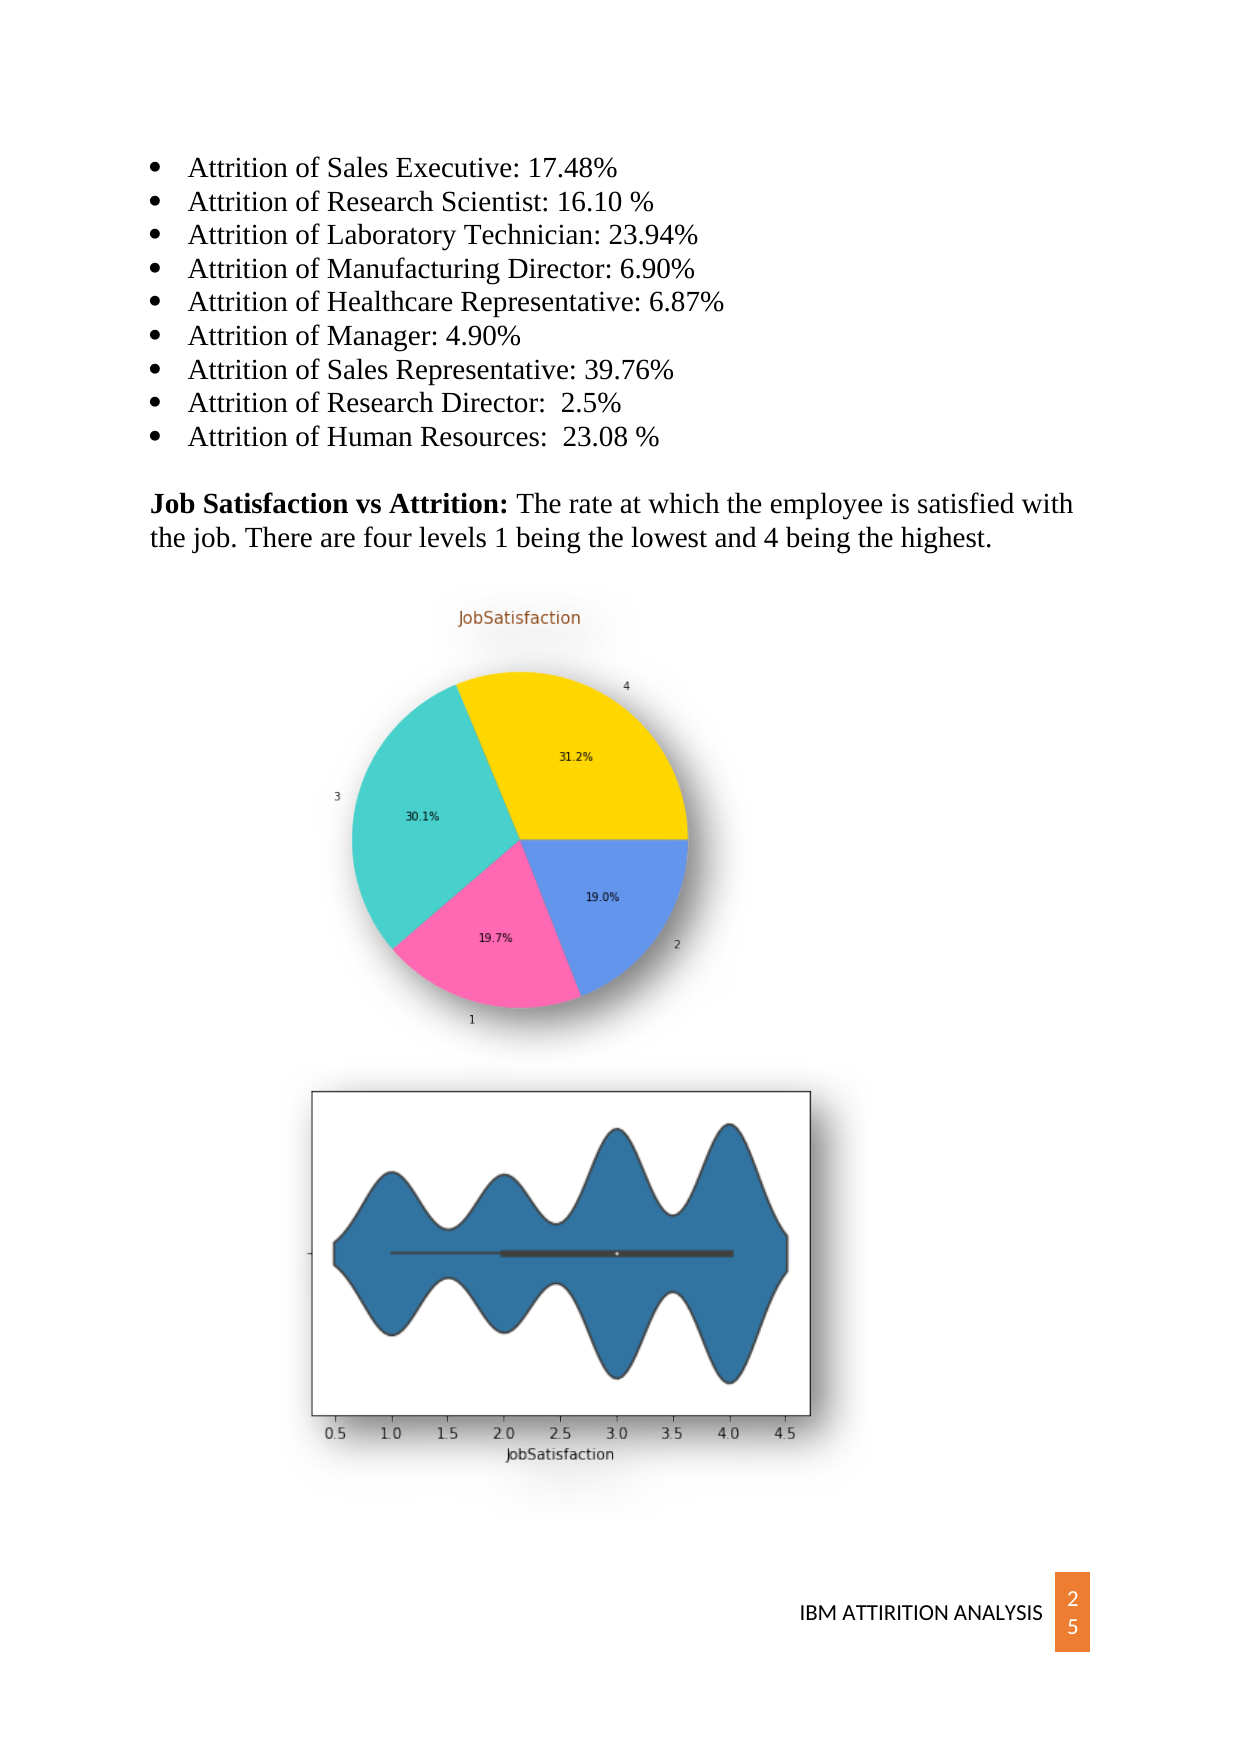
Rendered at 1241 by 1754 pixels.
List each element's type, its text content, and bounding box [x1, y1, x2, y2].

list Attrition of Laboratory Technician: 23.94% [150, 217, 1090, 251]
picture [302, 603, 737, 1058]
list Attrition of Research Scientist: 16.10 % [150, 184, 1090, 217]
picture [295, 1082, 819, 1472]
text Job Satisfaction vs Attrition: The rate at which the employee is satisfied with the job. There are four levels 1 being the lowest and 4 being the highest. [150, 486, 1090, 553]
list Attrition of Human Resources: 23.08 % [150, 419, 1090, 453]
list Attrition of Manager: 4.90% [150, 318, 1090, 352]
list Attrition of Healthcare Representative: 6.87% [150, 284, 1090, 318]
list Attrition of Research Director: 2.5% [150, 386, 1090, 419]
list Attrition of Manufacturing Director: 6.90% [150, 251, 1090, 284]
list Attrition of Sales Representative: 39.76% [150, 352, 1090, 386]
list Attrition of Sales Executive: 17.48% [150, 150, 1090, 184]
